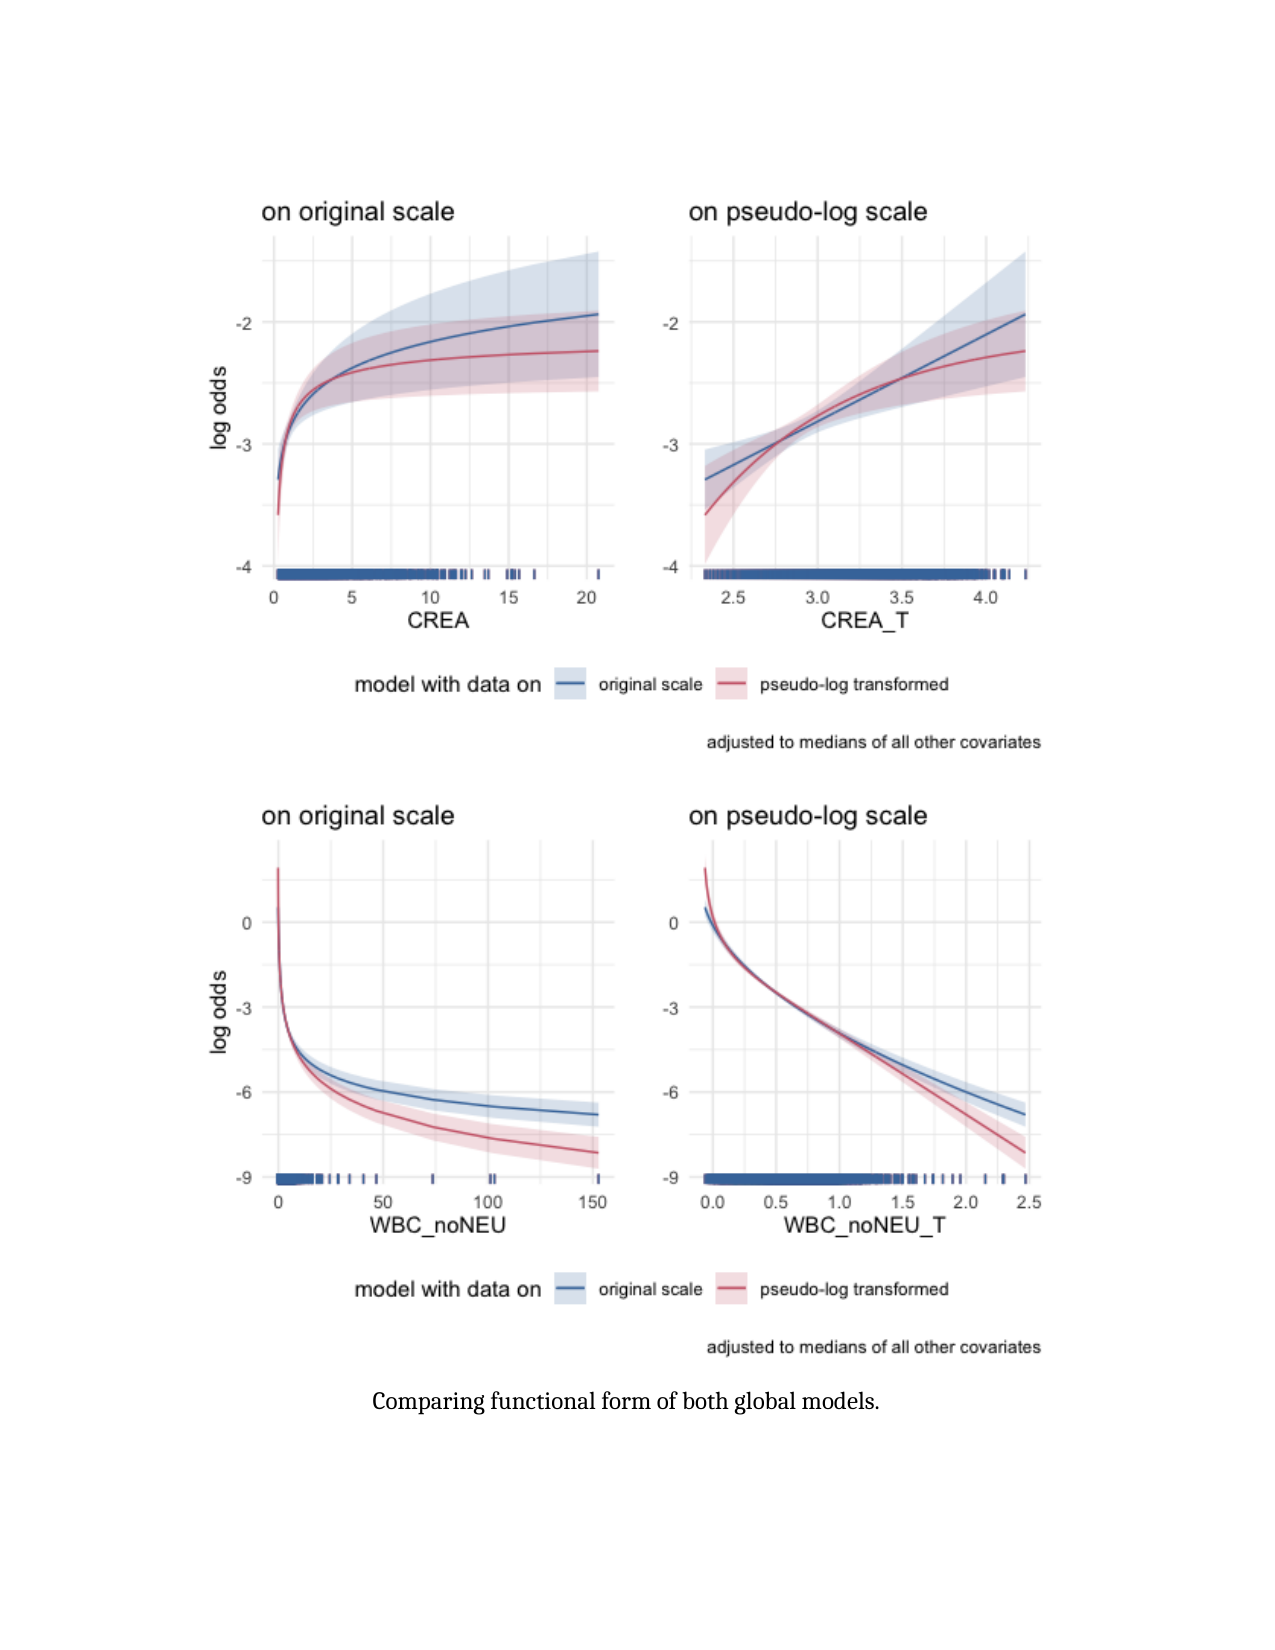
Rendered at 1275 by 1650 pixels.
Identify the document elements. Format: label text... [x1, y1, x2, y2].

table_header [139, 783, 1114, 1387]
picture [188, 782, 1064, 1367]
table_header [139, 179, 1114, 783]
picture [188, 178, 1064, 762]
table_header Comparing functional form of both global models. [139, 1387, 1114, 1437]
